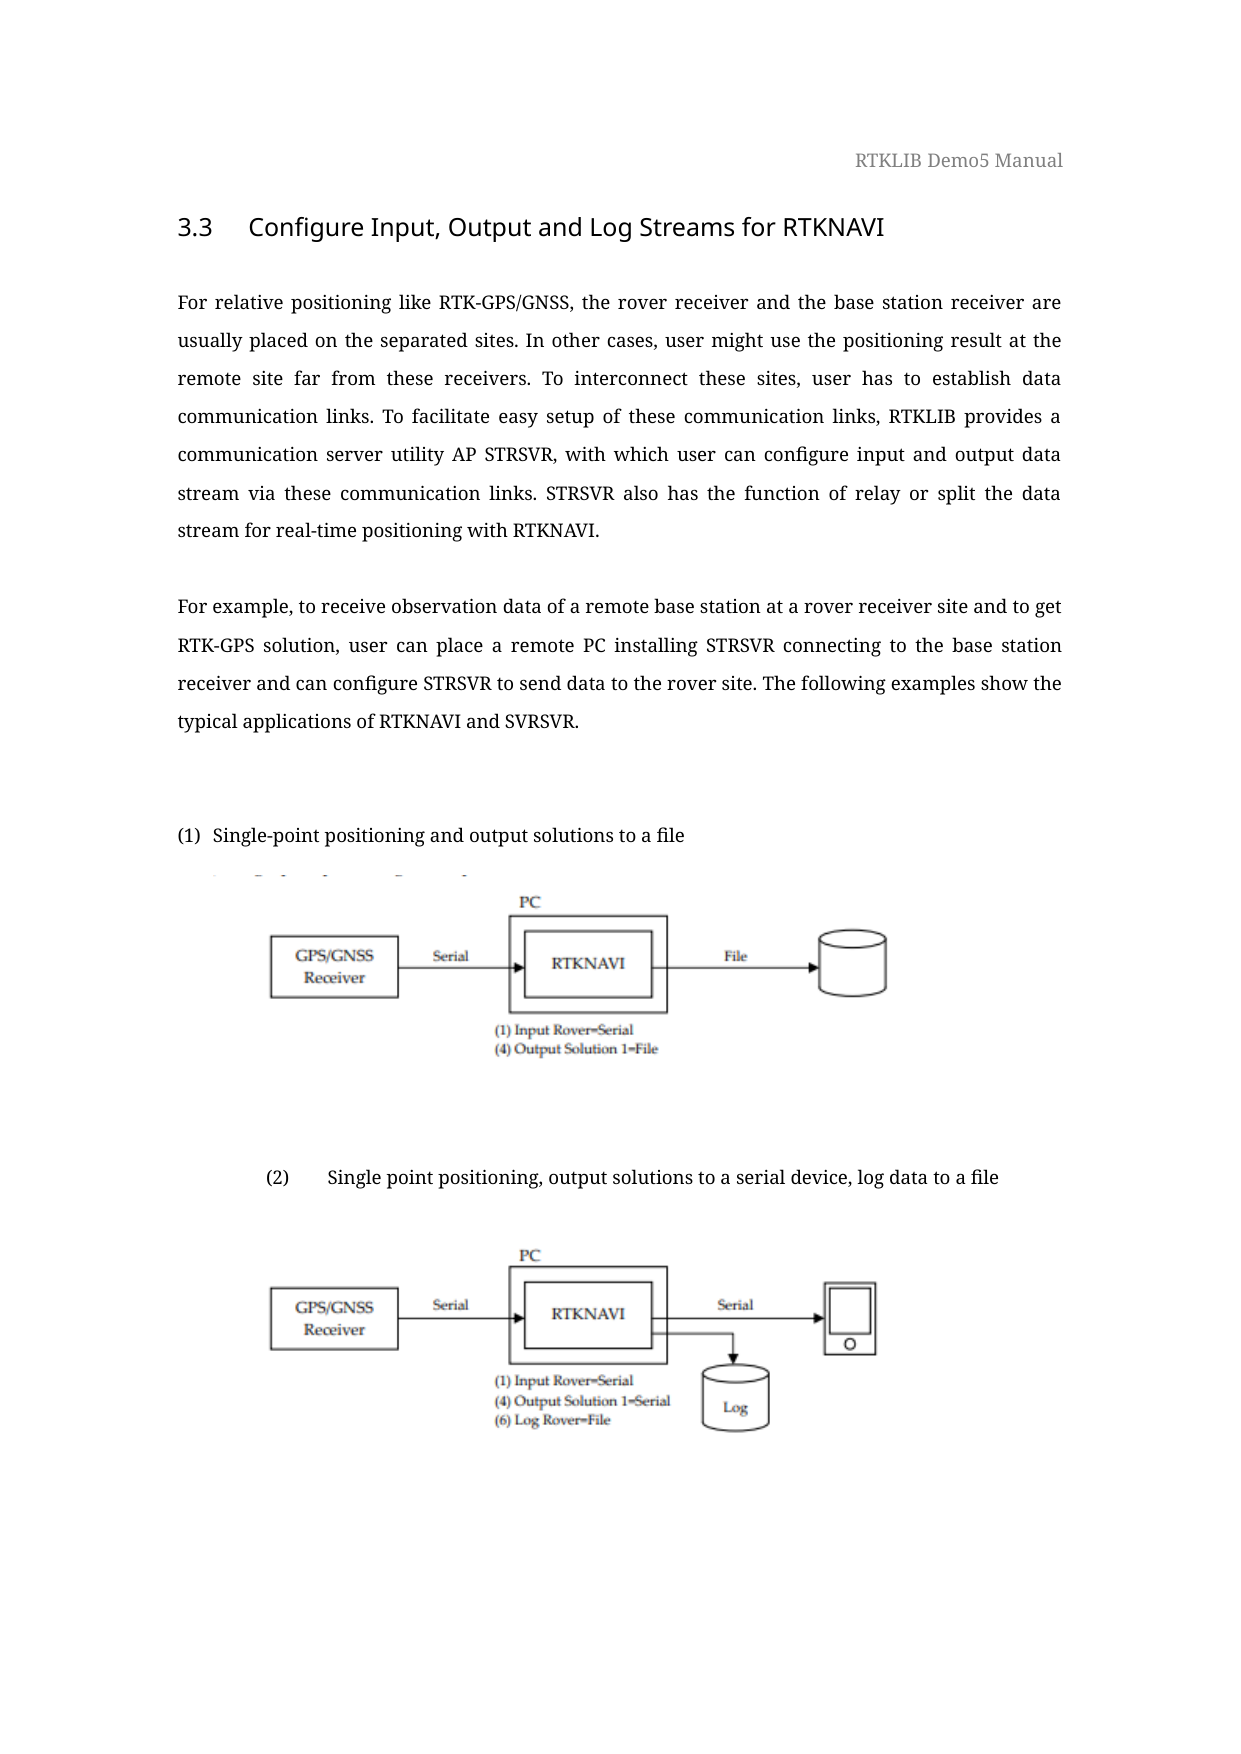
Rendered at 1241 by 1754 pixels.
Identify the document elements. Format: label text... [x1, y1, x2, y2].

text For relative positioning like RTK-GPS/GNSS, the rover receiver and the base station receiver are usually placed on the separated sites. In other cases, user might use the positioning result at the remote site far from these receivers. To interconnect these sites, user has to establish data communication links. To facilitate easy setup of these communication links, RTKLIB provides a communication server utility AP STRSVR, with which user can configure input and output data stream via these communication links. STRSVR also has the function of relay or split the data stream for real-time positioning with RTKNAVI. [177, 283, 1063, 549]
picture [180, 1234, 917, 1480]
text For example, to receive observation data of a remote base station at a rover receiver site and to get RTK-GPS solution, user can place a remote PC installing STRSVR connecting to the base station receiver and can configure STRSVR to send data to the rover site. The following examples show the typical applications of RTKNAVI and SVRSVR. [177, 588, 1063, 740]
subtitle 3.3 Configure Input, Output and Log Streams for RTKNAVI [177, 207, 1063, 245]
list Single-point positioning and output solutions to a file [177, 816, 1063, 854]
picture [213, 875, 931, 1115]
list Single point positioning, output solutions to a serial device, log data to a file [266, 1158, 1063, 1196]
